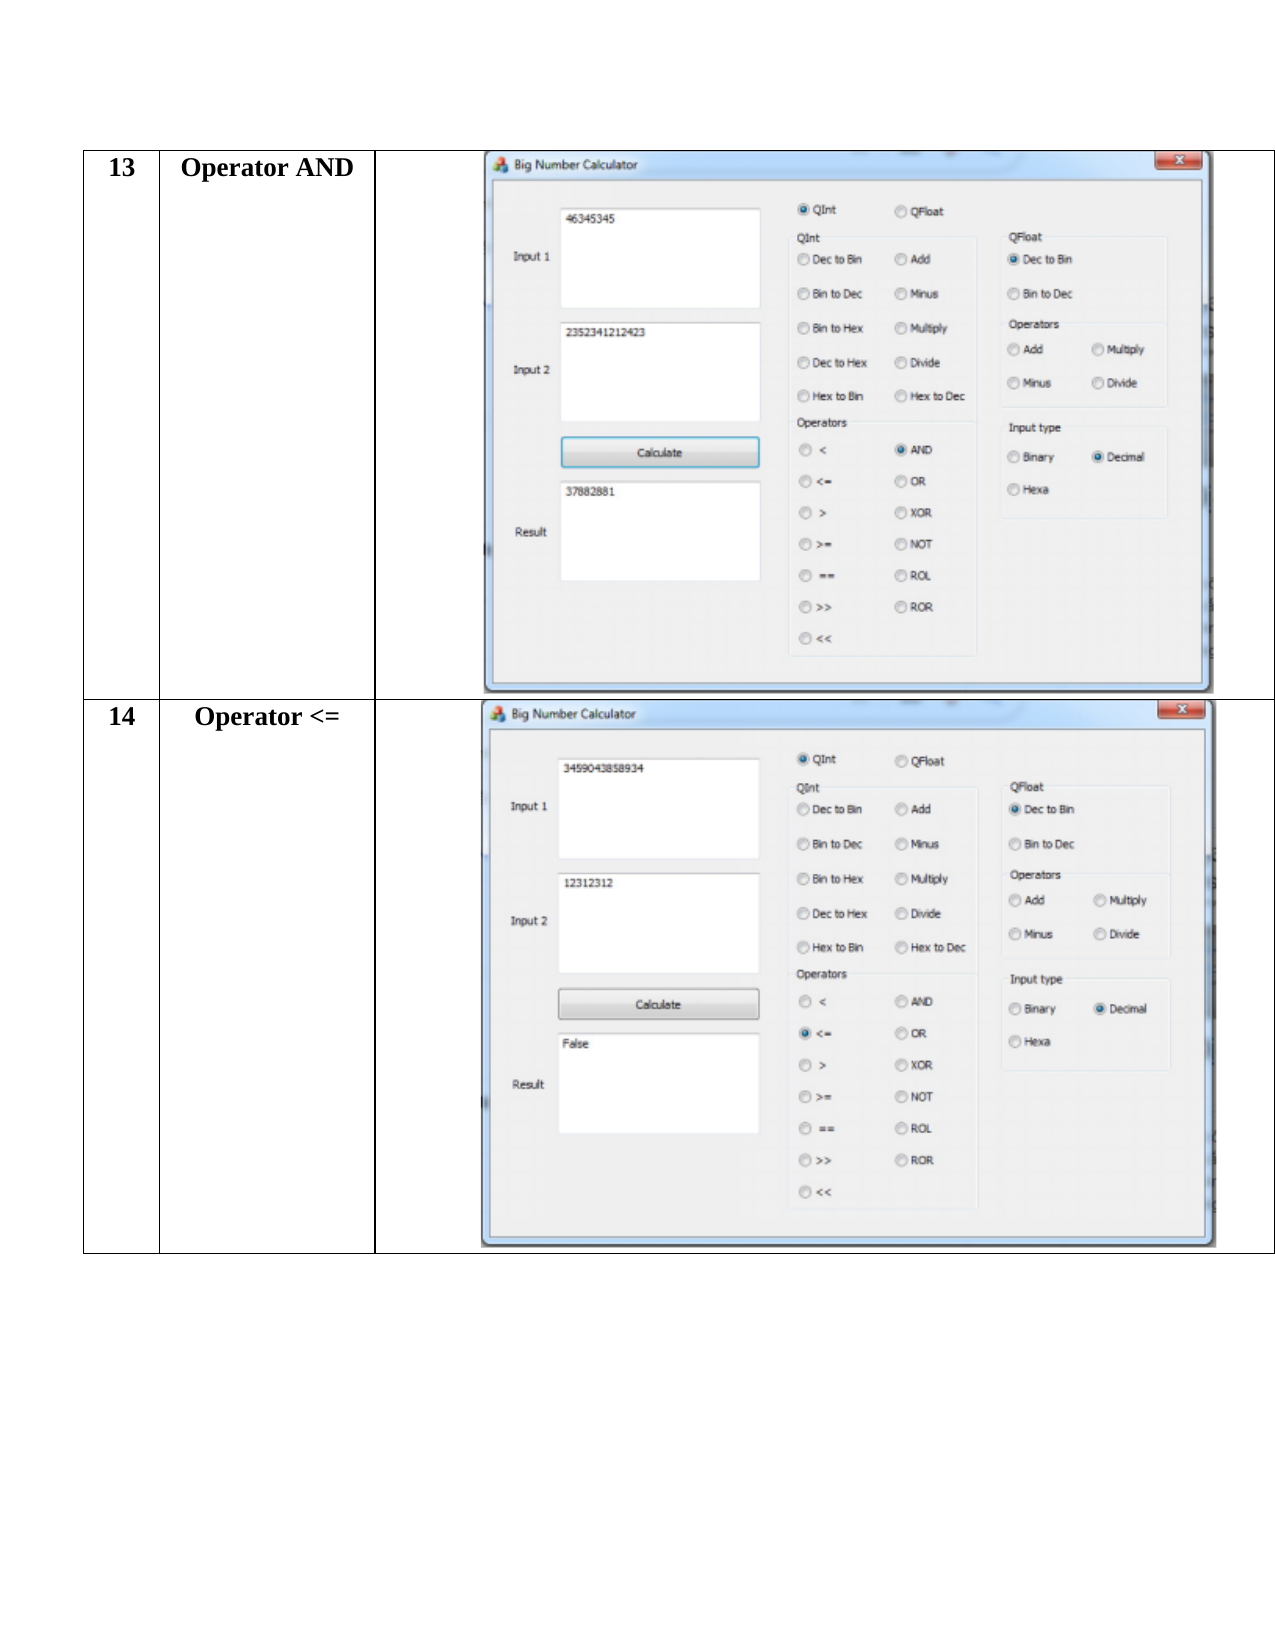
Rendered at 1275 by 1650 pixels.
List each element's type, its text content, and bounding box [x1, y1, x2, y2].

table_cell [376, 700, 1274, 1253]
picture [483, 151, 1214, 695]
table_cell [376, 151, 1274, 699]
table_cell Operator AND [160, 151, 374, 699]
table_cell Operator <= [160, 700, 374, 1253]
table_cell 13 [84, 151, 159, 699]
table_cell 14 [84, 700, 159, 1253]
picture [480, 700, 1217, 1249]
